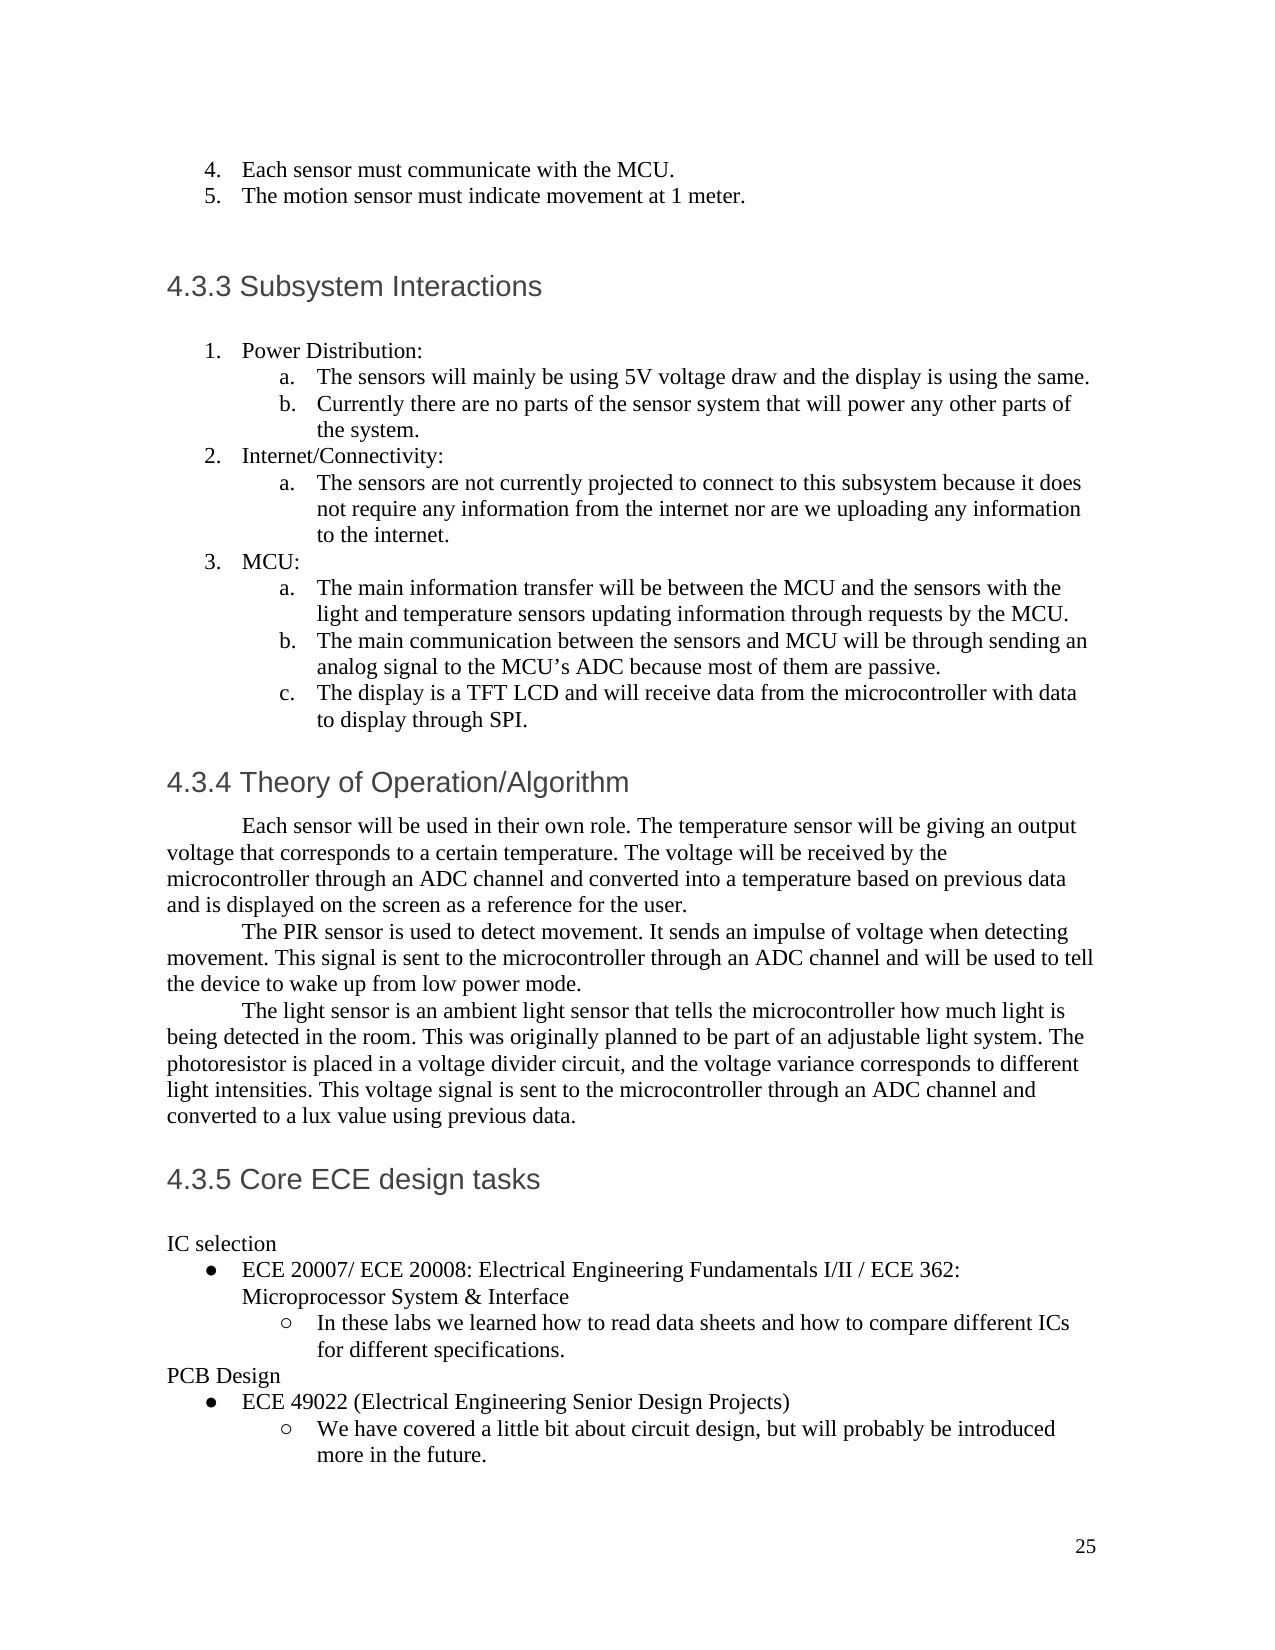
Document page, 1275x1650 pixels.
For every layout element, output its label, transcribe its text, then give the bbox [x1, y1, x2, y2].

list Power Distribution: [204, 337, 1096, 363]
list The motion sensor must indicate movement at 1 meter. [204, 183, 1096, 209]
list Each sensor must communicate with the MCU. [204, 156, 1096, 183]
list ECE 49022 (Electrical Engineering Senior Design Projects) [204, 1388, 1096, 1415]
list The sensors are not currently projected to connect to this subsystem because it does not require any information from the internet nor are we uploading any information to the internet. [279, 469, 1096, 548]
list The display is a TFT LCD and will receive data from the microcontroller with data to display through SPI. [279, 679, 1096, 732]
text The PIR sensor is used to detect movement. It sends an impulse of voltage when detecting movement. This signal is sent to the microcontroller through an ADC channel and will be used to tell the device to wake up from low power mode. [167, 918, 1096, 997]
text The light sensor is an ambient light sensor that tells the microcontroller how much light is being detected in the room. This was originally planned to be part of an adjustable light system. The photoresistor is placed in a voltage divider circuit, and the voltage variance corresponds to different light intensities. This voltage signal is sent to the microcontroller through an ADC channel and converted to a lux value using previous data. [167, 997, 1096, 1129]
list Internet/Connectivity: [204, 442, 1096, 469]
list We have covered a little bit about circuit design, but will probably be introduced more in the future. [279, 1415, 1096, 1467]
subtitle 4.3.5 Core ECE design tasks [167, 1162, 1096, 1196]
subtitle 4.3.4 Theory of Operation/Algorithm [167, 766, 1096, 799]
list The main communication between the sensors and MCU will be through sending an analog signal to the MCU’s ADC because most of them are passive. [279, 627, 1096, 679]
text PCB Design [167, 1362, 1096, 1388]
list Currently there are no parts of the sensor system that will power any other parts of the system. [279, 389, 1096, 442]
list The main information transfer will be between the MCU and the sensors with the light and temperature sensors updating information through requests by the MCU. [279, 574, 1096, 627]
text Each sensor will be used in their own role. The temperature sensor will be giving an output voltage that corresponds to a certain temperature. The voltage will be received by the microcontroller through an ADC channel and converted into a temperature based on previous data and is displayed on the screen as a reference for the user. [167, 812, 1096, 918]
list ECE 20007/ ECE 20008: Electrical Engineering Fundamentals I/II / ECE 362: Microprocessor System & Interface [204, 1257, 1096, 1309]
list MCU: [204, 548, 1096, 574]
list In these labs we learned how to read data sheets and how to compare different ICs for different specifications. [279, 1309, 1096, 1362]
list The sensors will mainly be using 5V voltage draw and the display is using the same. [279, 363, 1096, 389]
text IC selection [167, 1230, 1096, 1257]
subtitle 4.3.3 Subsystem Interactions [167, 269, 1096, 302]
